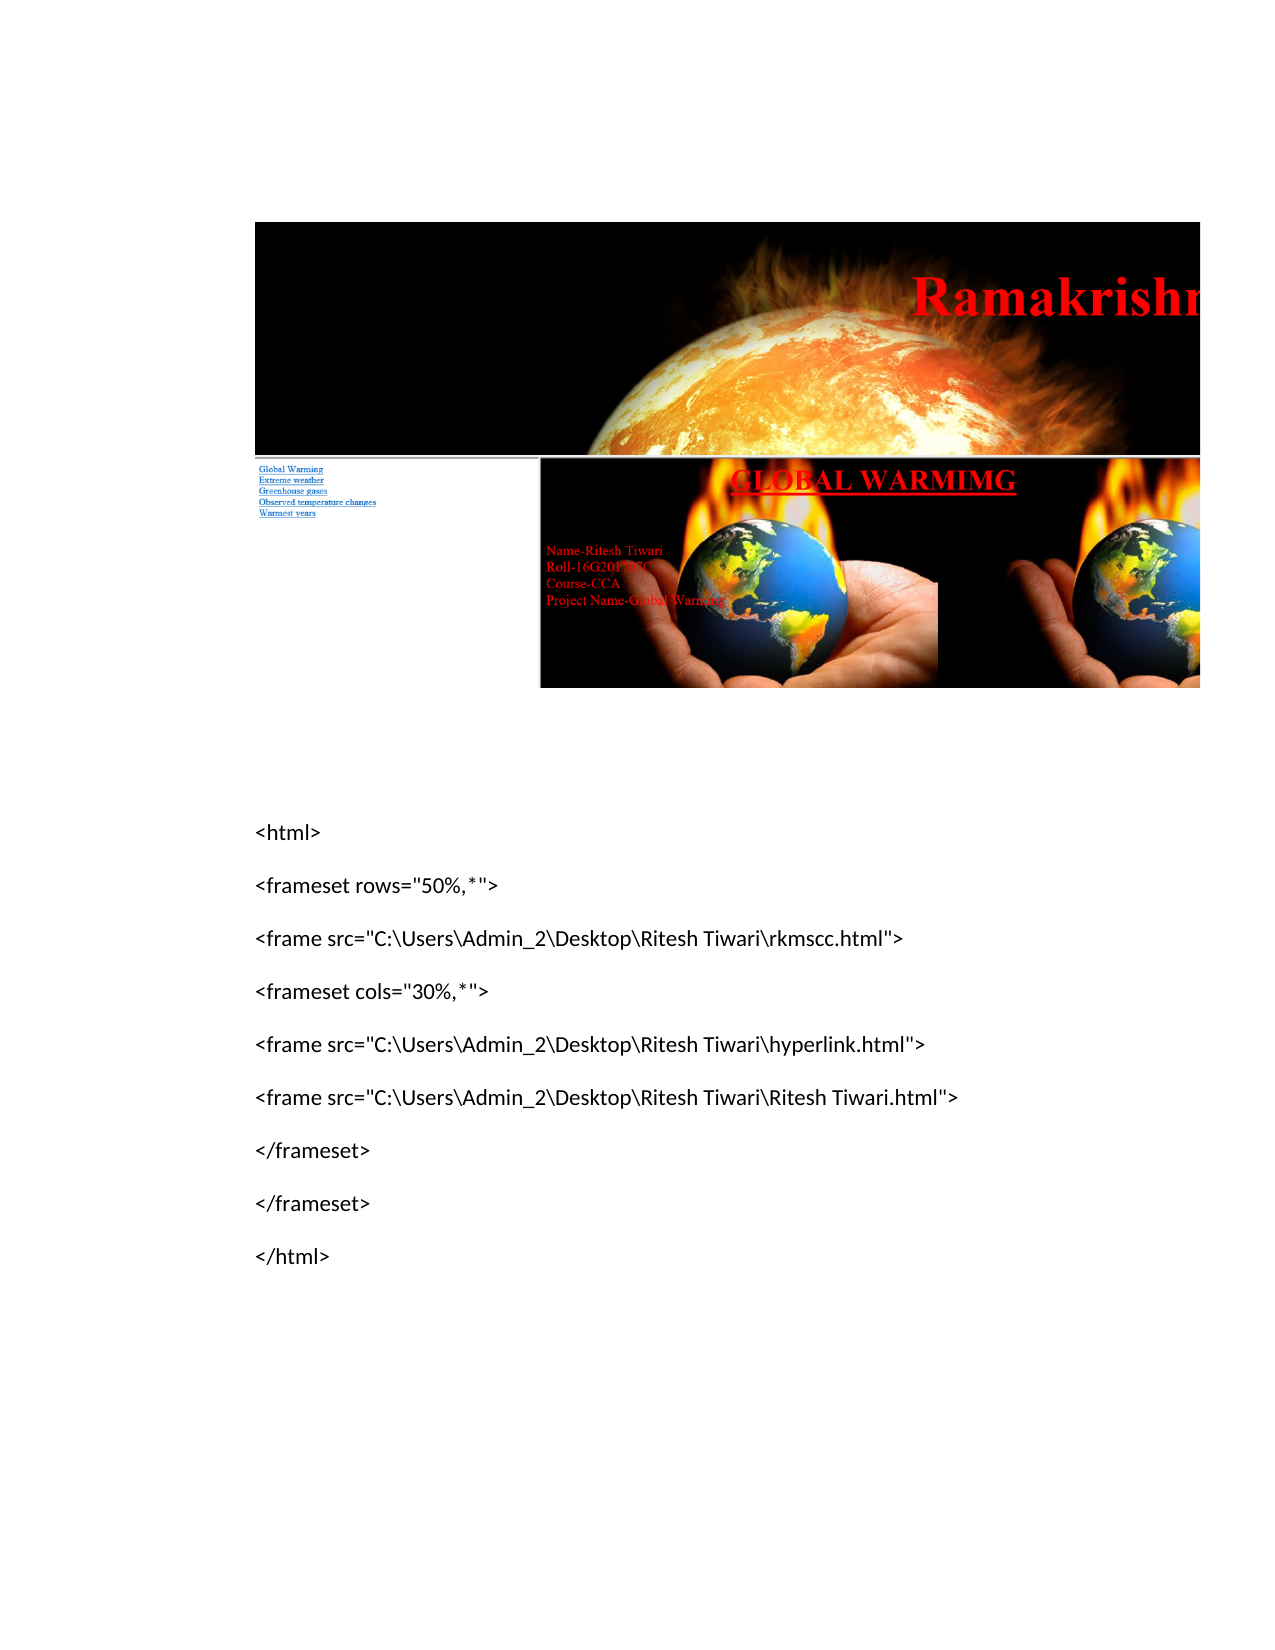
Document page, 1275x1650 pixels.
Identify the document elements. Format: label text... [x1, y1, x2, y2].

text <frame src="C:\Users\Admin_2\Desktop\Ritesh Tiwari\Ritesh Tiwari.html"> [255, 1083, 1200, 1111]
text </frameset> [255, 1136, 1200, 1164]
text </html> [255, 1242, 1200, 1270]
text <frame src="C:\Users\Admin_2\Desktop\Ritesh Tiwari\rkmscc.html"> [255, 924, 1200, 952]
text <frameset cols="30%,*"> [255, 977, 1200, 1005]
text <html> [255, 818, 1200, 846]
text <frame src="C:\Users\Admin_2\Desktop\Ritesh Tiwari\hyperlink.html"> [255, 1030, 1200, 1058]
text <frameset rows="50%,*"> [255, 871, 1200, 899]
picture [255, 222, 1200, 688]
text </frameset> [255, 1189, 1200, 1217]
